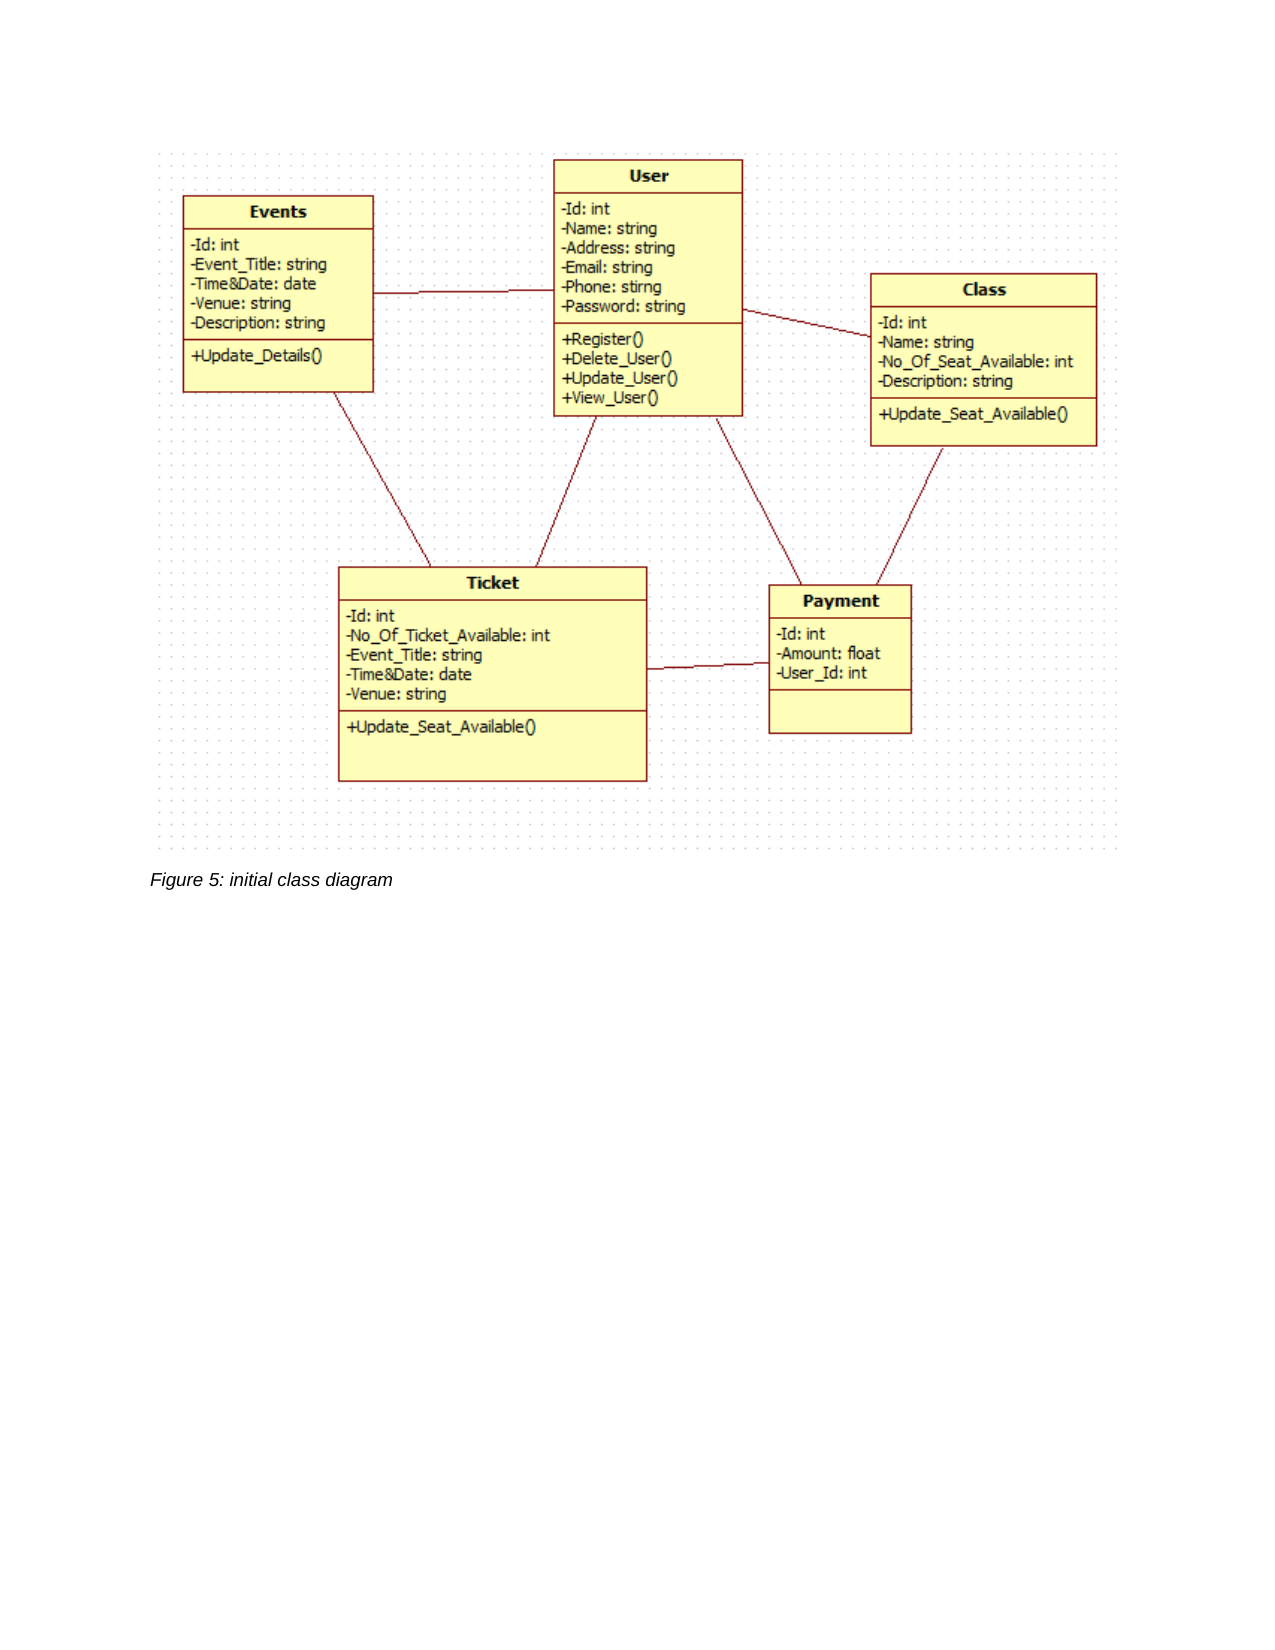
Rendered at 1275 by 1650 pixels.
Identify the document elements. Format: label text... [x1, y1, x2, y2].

picture [150, 150, 1125, 851]
text Figure 5: initial class diagram [150, 869, 1125, 891]
